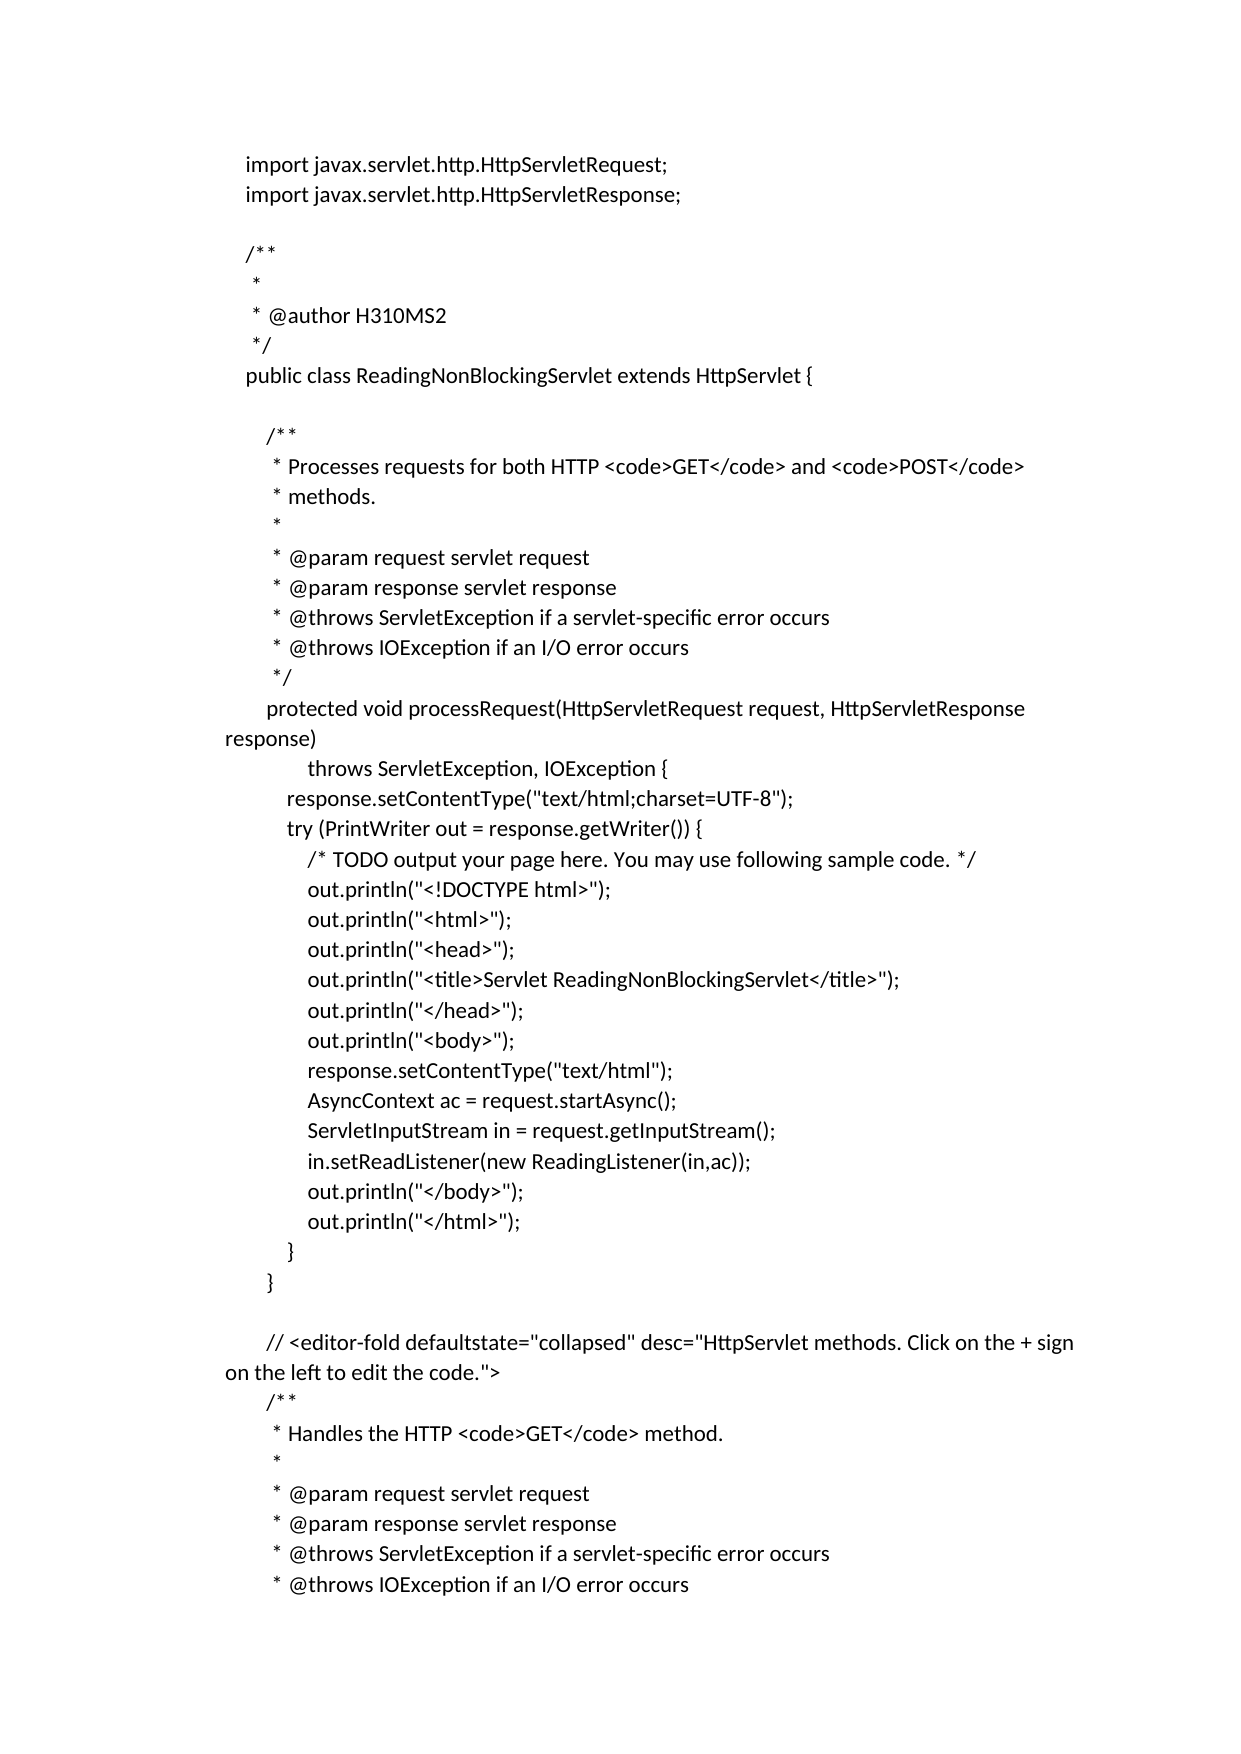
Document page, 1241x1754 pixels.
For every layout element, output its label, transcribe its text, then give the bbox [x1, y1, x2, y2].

list * @param request servlet request [225, 543, 1090, 571]
list * @throws ServletException if a servlet-specific error occurs [225, 1539, 1090, 1568]
list response.setContentType("text/html;charset=UTF-8"); [225, 784, 1090, 812]
list out.println("</html>"); [225, 1207, 1090, 1235]
list in.setReadListener(new ReadingListener(in,ac)); [225, 1147, 1090, 1175]
list throws ServletException, IOException { [225, 754, 1090, 782]
list out.println("<body>"); [225, 1026, 1090, 1054]
list /** [225, 1388, 1090, 1417]
list // <editor-fold defaultstate="collapsed" desc="HttpServlet methods. Click on the + sign on the left to edit the code."> [225, 1328, 1090, 1386]
list protected void processRequest(HttpServletRequest request, HttpServletResponse response) [225, 694, 1090, 752]
list } [225, 1268, 1090, 1296]
list * @param request servlet request [225, 1479, 1090, 1507]
list */ [225, 331, 1090, 359]
list import javax.servlet.http.HttpServletResponse; [225, 180, 1090, 208]
list * [225, 1449, 1090, 1477]
list out.println("</head>"); [225, 996, 1090, 1024]
list /* TODO output your page here. You may use following sample code. */ [225, 845, 1090, 873]
list AsyncContext ac = request.startAsync(); [225, 1086, 1090, 1114]
list public class ReadingNonBlockingServlet extends HttpServlet { [225, 361, 1090, 389]
list out.println("<title>Servlet ReadingNonBlockingServlet</title>"); [225, 966, 1090, 994]
list } [225, 1237, 1090, 1266]
list out.println("<!DOCTYPE html>"); [225, 875, 1090, 903]
list * [225, 512, 1090, 541]
list * @throws IOException if an I/O error occurs [225, 633, 1090, 661]
list ServletInputStream in = request.getInputStream(); [225, 1117, 1090, 1145]
list /** [225, 241, 1090, 269]
list * Handles the HTTP <code>GET</code> method. [225, 1419, 1090, 1447]
list try (PrintWriter out = response.getWriter()) { [225, 814, 1090, 843]
list * methods. [225, 482, 1090, 510]
list * Processes requests for both HTTP <code>GET</code> and <code>POST</code> [225, 452, 1090, 480]
list out.println("</body>"); [225, 1177, 1090, 1205]
list out.println("<html>"); [225, 905, 1090, 933]
list * [225, 271, 1090, 299]
list * @author H310MS2 [225, 301, 1090, 329]
list * @param response servlet response [225, 1509, 1090, 1537]
list */ [225, 663, 1090, 692]
list response.setContentType("text/html"); [225, 1056, 1090, 1084]
list * @param response servlet response [225, 573, 1090, 601]
list out.println("<head>"); [225, 935, 1090, 963]
list /** [225, 422, 1090, 450]
list * @throws ServletException if a servlet-specific error occurs [225, 603, 1090, 631]
list * @throws IOException if an I/O error occurs [225, 1570, 1090, 1598]
list import javax.servlet.http.HttpServletRequest; [225, 150, 1090, 178]
